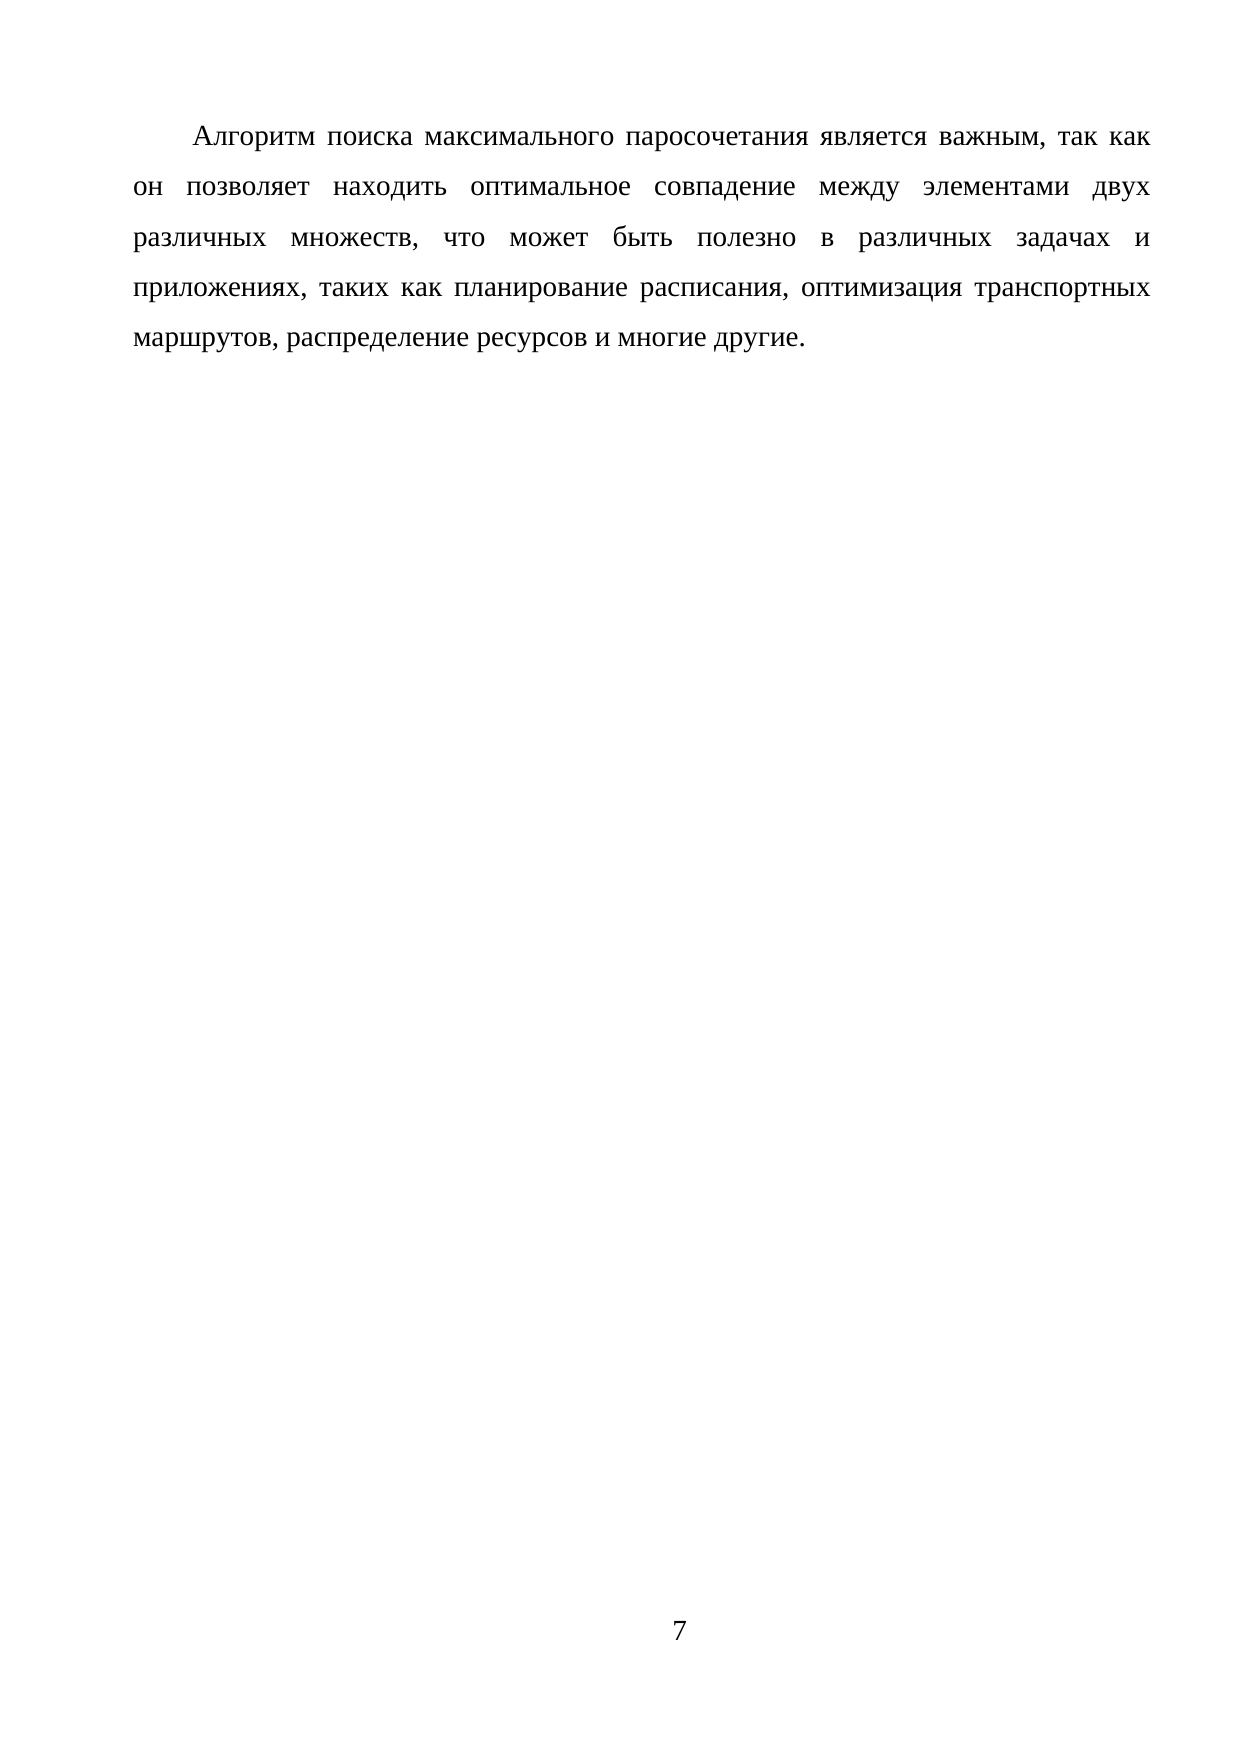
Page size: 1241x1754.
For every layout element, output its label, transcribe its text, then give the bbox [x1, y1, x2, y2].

text Алгоритм поиска максимального паросочетания является важным, так как он позволяет находить оптимальное совпадение между элементами двух различных множеств, что может быть полезно в различных задачах и приложениях, таких как планирование расписания, оптимизация транспортных маршрутов, распределение ресурсов и многие другие. [133, 118, 1152, 353]
